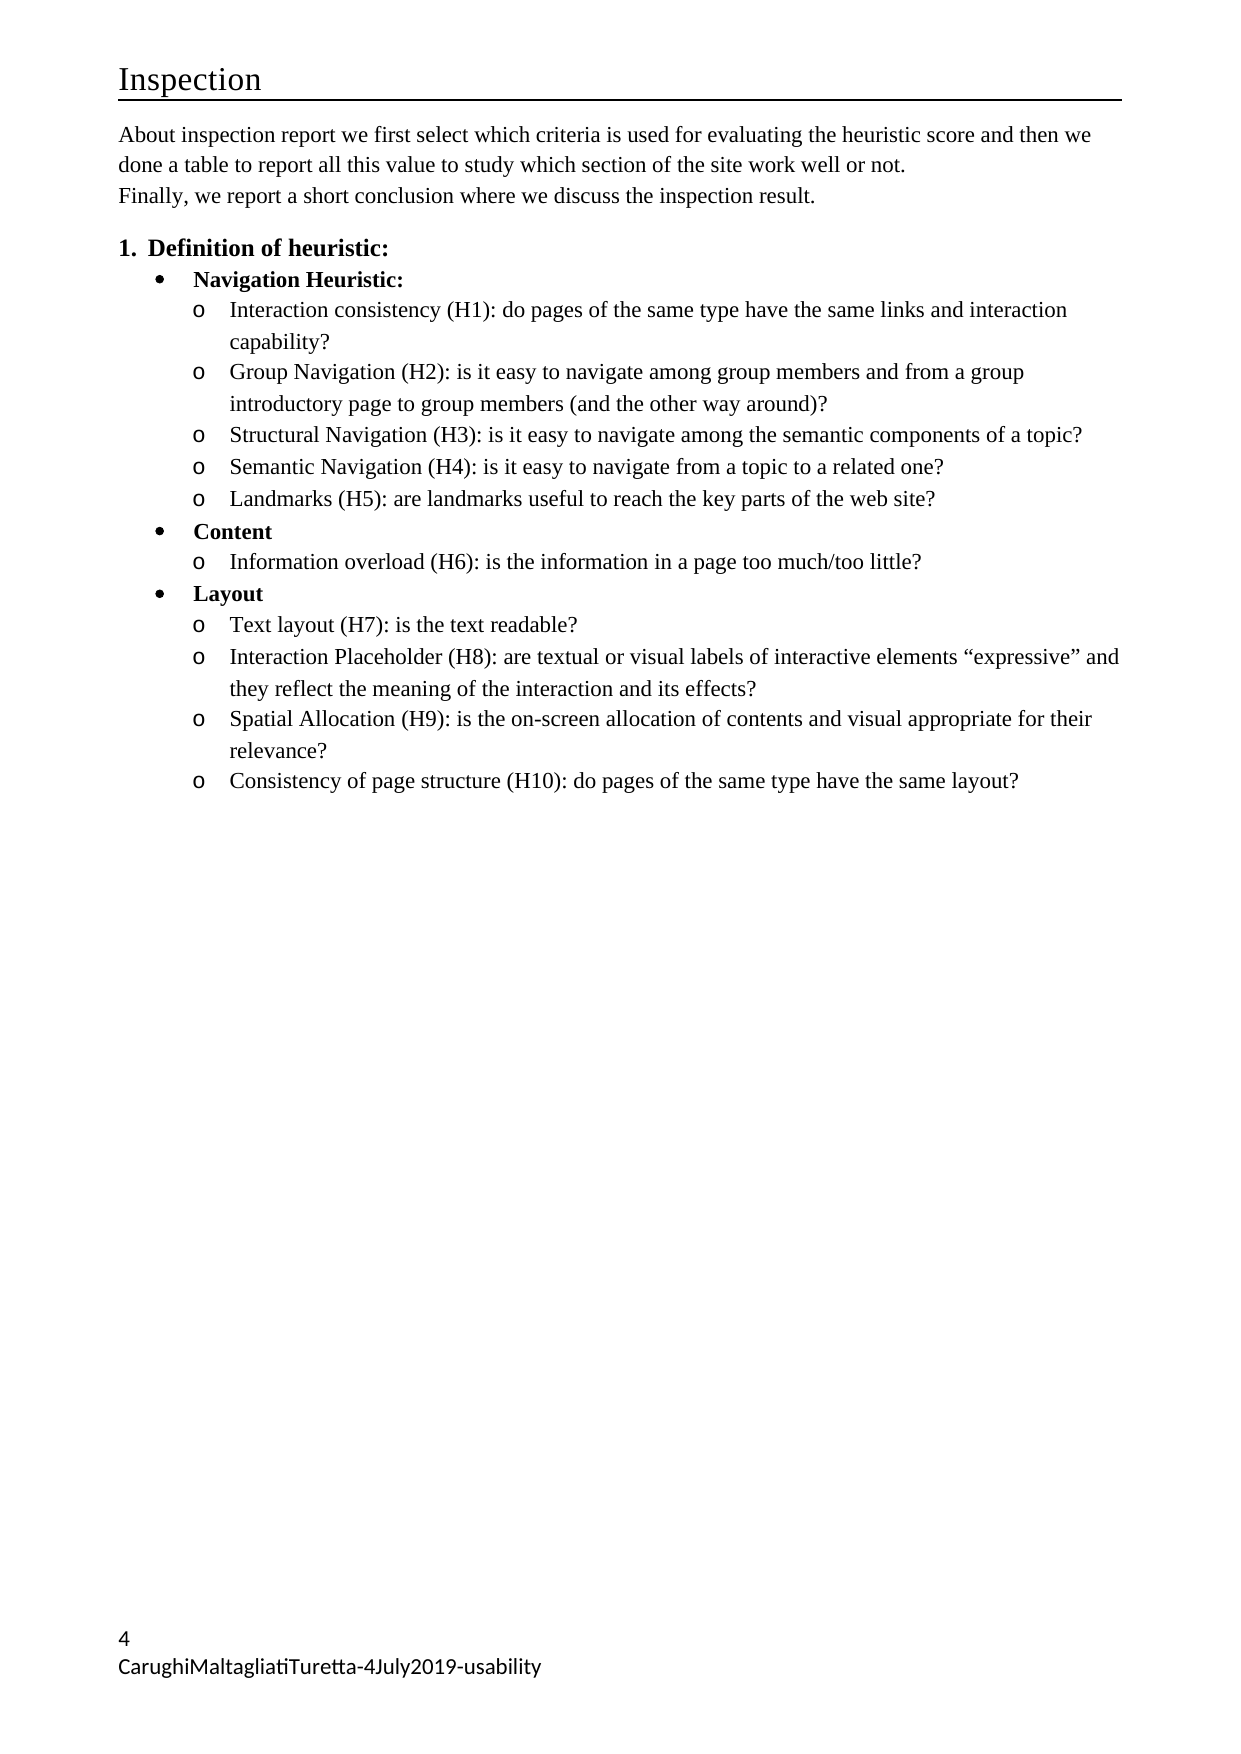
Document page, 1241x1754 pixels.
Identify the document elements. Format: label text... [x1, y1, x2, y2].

list Information overload (H6): is the information in a page too much/too little? [192, 548, 1122, 576]
list Consistency of page structure (H10): do pages of the same type have the same layout? [192, 768, 1122, 796]
list Text layout (H7): is the text readable? [192, 611, 1122, 639]
subtitle Definition of heuristic: [118, 233, 1122, 262]
list Spatial Allocation (H9): is the on-screen allocation of contents and visual appropriate for their relevance? [192, 705, 1122, 764]
subtitle About inspection report we first select which criteria is used for evaluating the heuristic score and then we done a table to report all this value to study which section of the site work well or not. [118, 121, 1122, 178]
list Semantic Navigation (H4): is it easy to navigate from a topic to a related one? [192, 453, 1122, 481]
list Interaction Placeholder (H8): are textual or visual labels of interactive elements “expressive” and they reflect the meaning of the interaction and its effects? [192, 643, 1122, 701]
list Layout [156, 580, 1122, 607]
list Structural Navigation (H3): is it easy to navigate among the semantic components of a topic? [192, 421, 1122, 449]
list Content [156, 518, 1122, 544]
text Finally, we report a short conclusion where we discuss the inspection result. [118, 182, 1122, 208]
title Inspection [118, 59, 1122, 99]
list Interaction consistency (H1): do pages of the same type have the same links and interaction capability? [192, 296, 1122, 354]
list Landmarks (H5): are landmarks useful to reach the key parts of the web site? [192, 485, 1122, 514]
list Navigation Heuristic: [156, 266, 1122, 292]
list Group Navigation (H2): is it easy to navigate among group members and from a group introductory page to group members (and the other way around)? [192, 358, 1122, 417]
